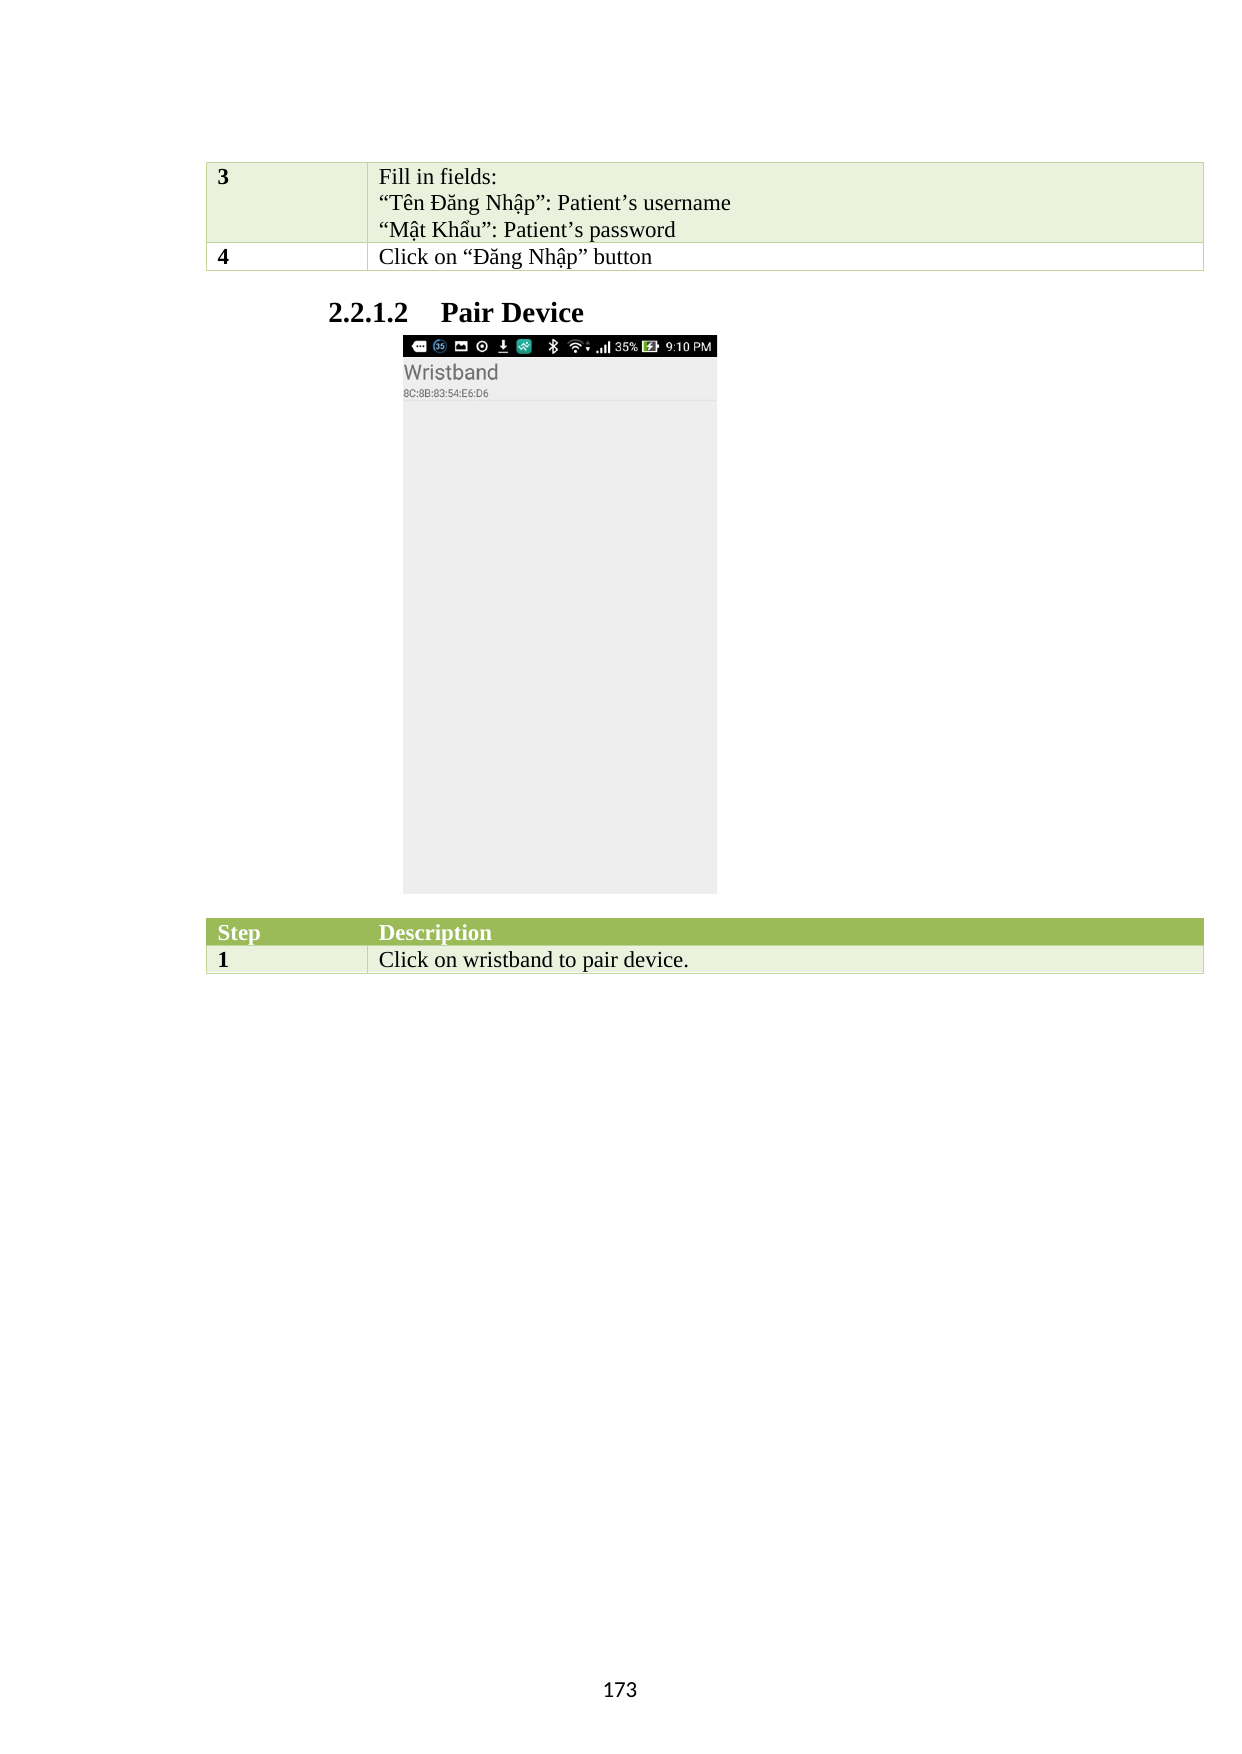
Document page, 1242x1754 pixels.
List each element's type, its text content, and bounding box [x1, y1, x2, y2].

subtitle Pair Device [328, 296, 1146, 329]
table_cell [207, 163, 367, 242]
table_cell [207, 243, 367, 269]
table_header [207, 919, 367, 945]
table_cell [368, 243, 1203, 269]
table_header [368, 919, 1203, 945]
picture [403, 335, 718, 894]
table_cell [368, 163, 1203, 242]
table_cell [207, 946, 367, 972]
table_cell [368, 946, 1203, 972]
